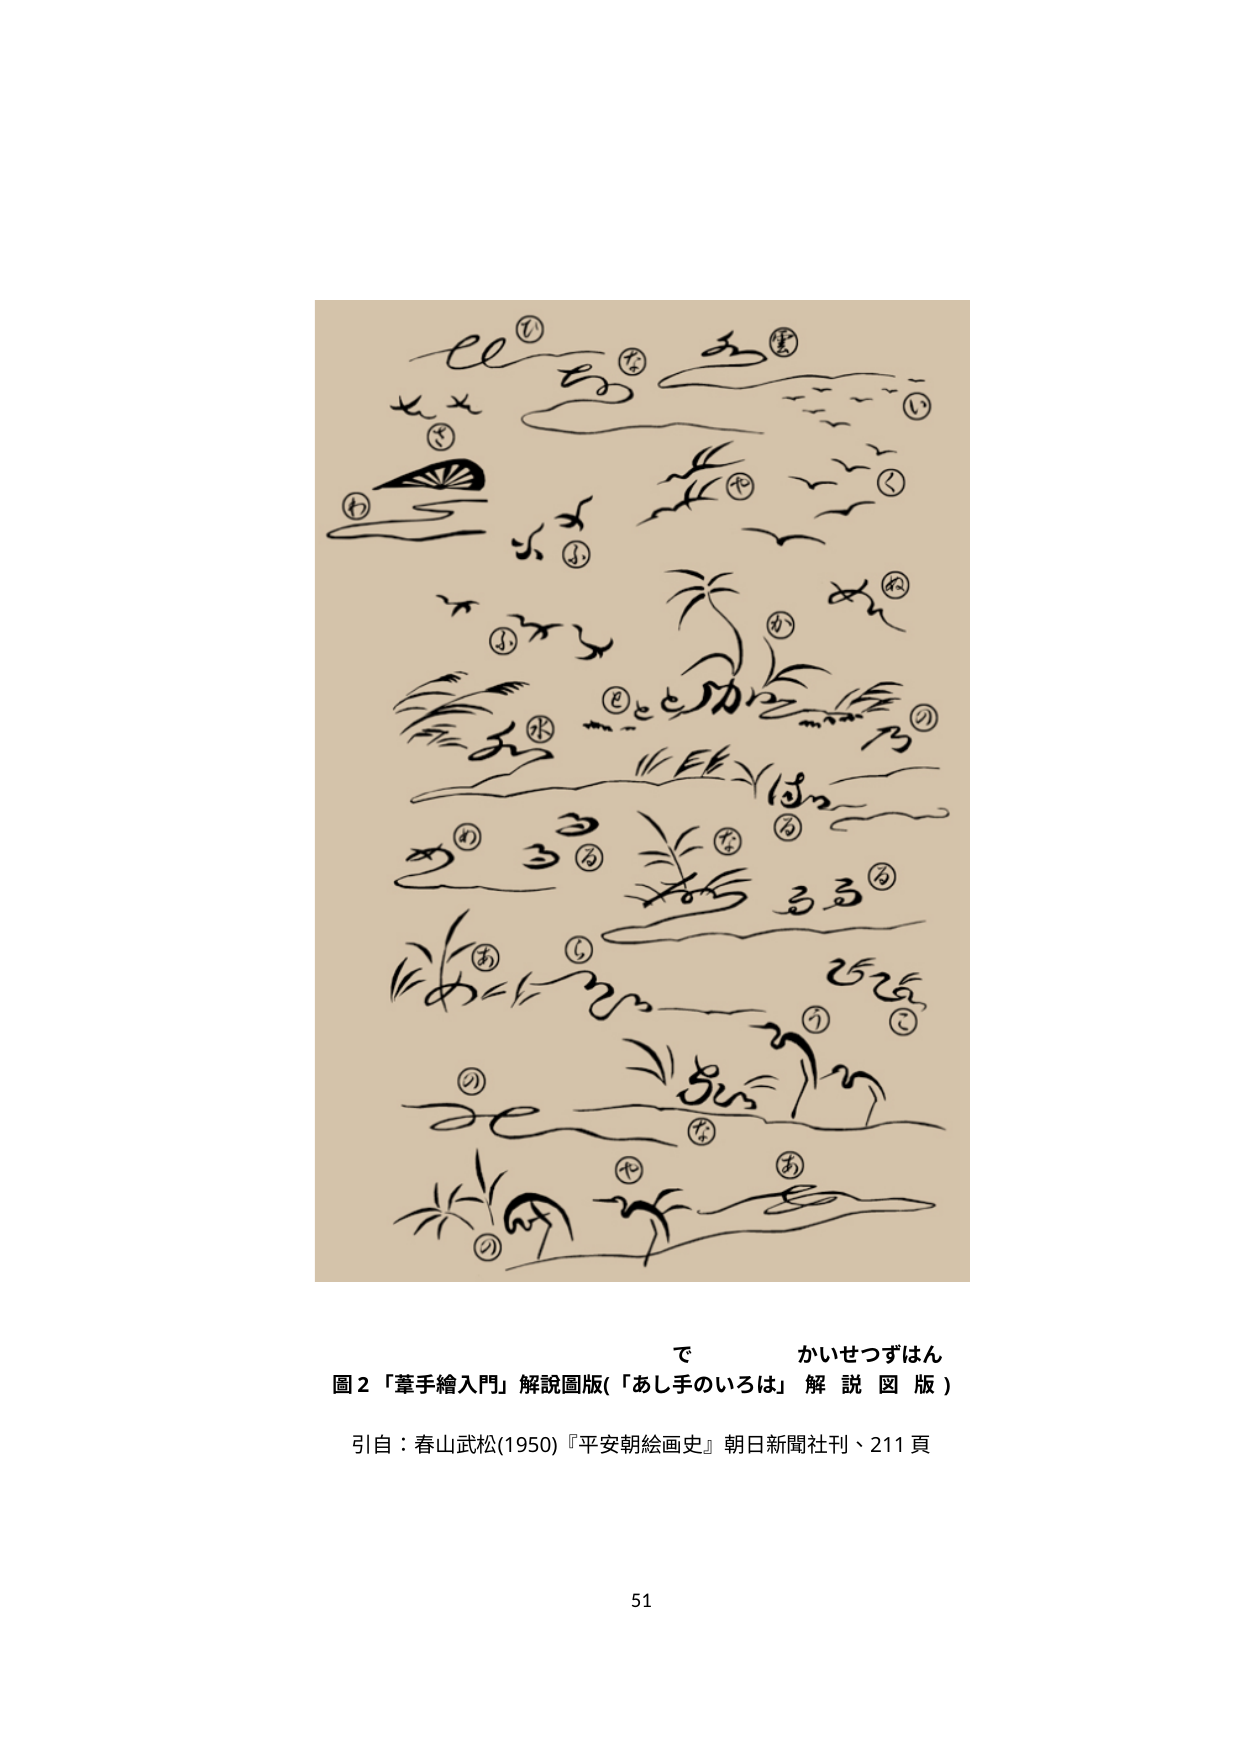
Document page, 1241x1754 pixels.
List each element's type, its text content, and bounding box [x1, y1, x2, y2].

picture [314, 300, 970, 1282]
text 引自：春山武松(1950)『平安朝絵画史』朝日新聞社刊、211頁 [162, 1425, 1107, 1462]
text 圖2 「葦手繪入門」解說圖版(「あしのいろは」) [162, 1331, 1107, 1406]
